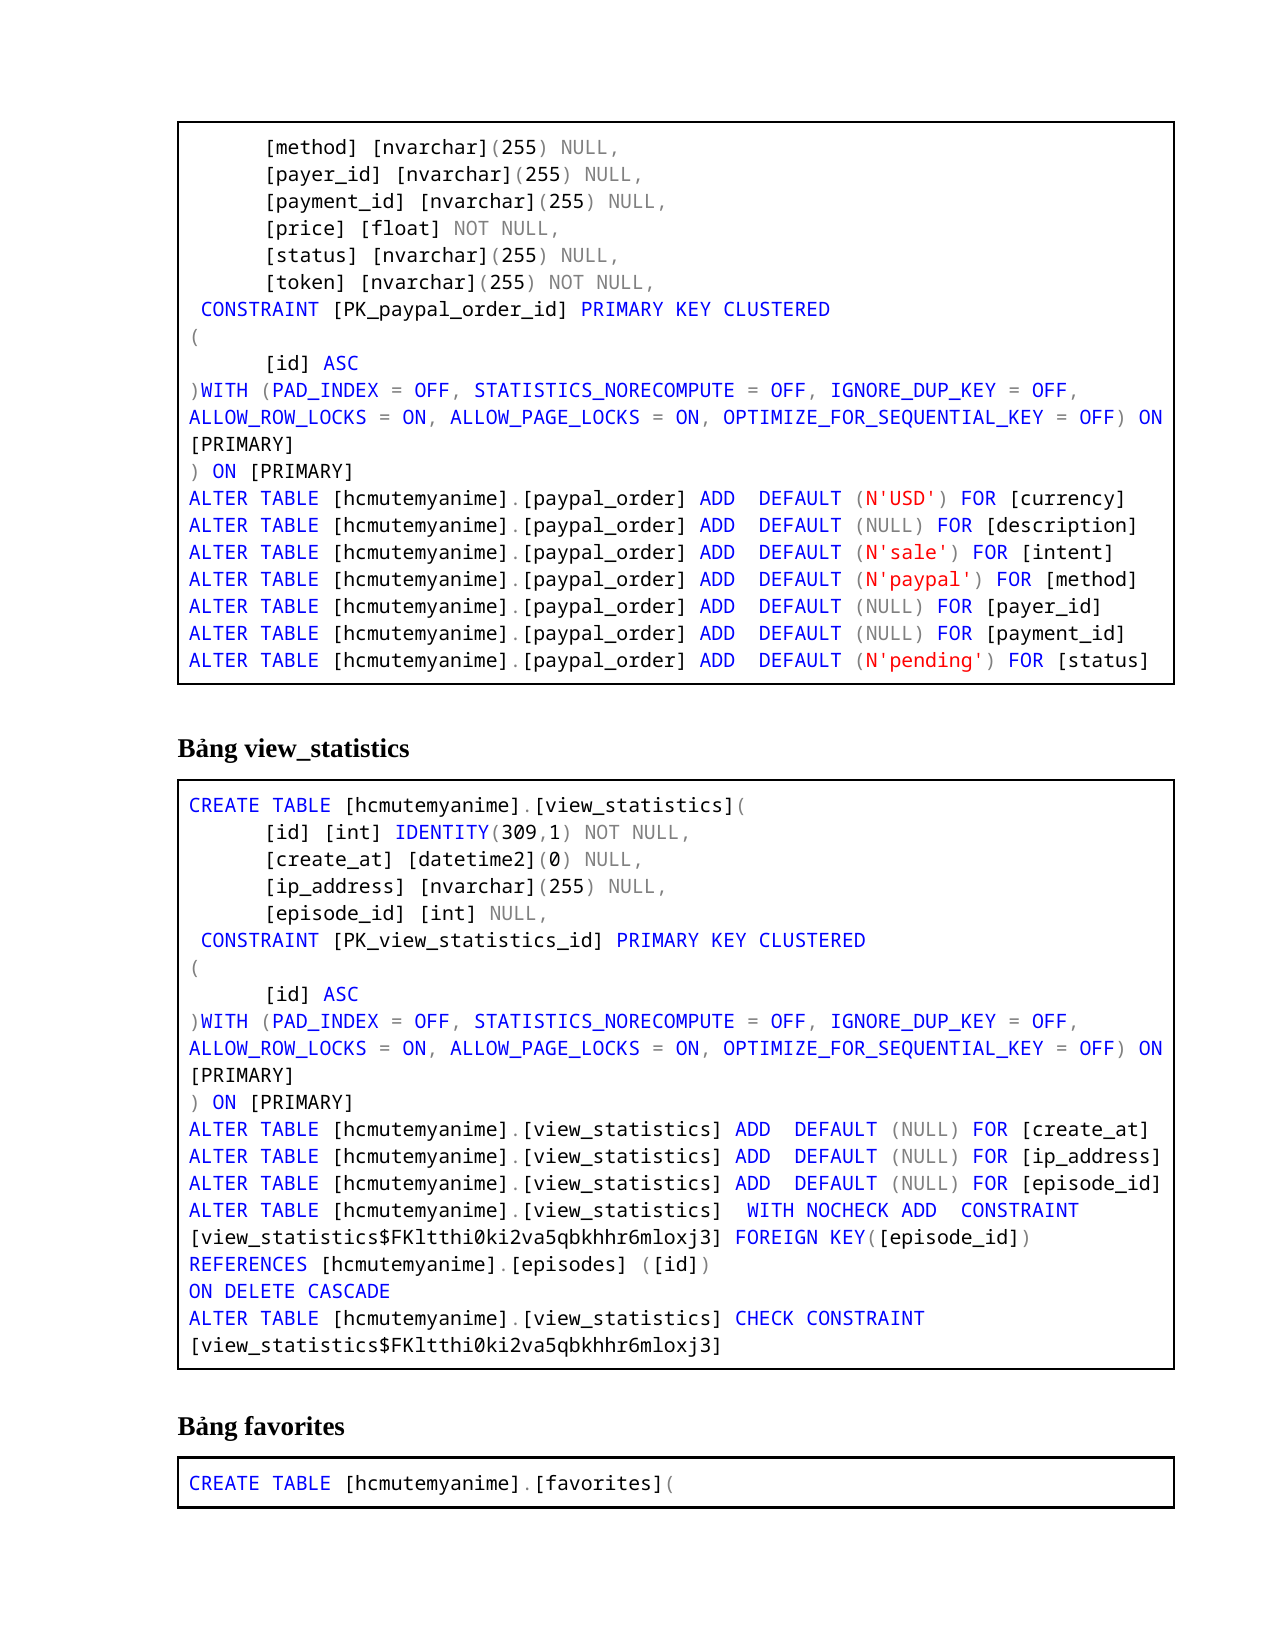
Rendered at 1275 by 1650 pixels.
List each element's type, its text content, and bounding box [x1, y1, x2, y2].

text Bảng view_statistics [177, 732, 1173, 763]
table_header CREATE TABLE [hcmutemyanime].[view_statistics]( [id] [int] IDENTITY(309,1) NOT NULL, [create_at] [datetime2](0) NULL, [ip_address] [nvarchar](255) NULL, [episode_id] [int] NULL, CONSTRAINT [PK_view_statistics_id] PRIMARY KEY CLUSTERED ( [id] ASC )WITH (PAD_INDEX = OFF, STATISTICS_NORECOMPUTE = OFF, IGNORE_DUP_KEY = OFF, ALLOW_ROW_LOCKS = ON, ALLOW_PAGE_LOCKS = ON, OPTIMIZE_FOR_SEQUENTIAL_KEY = OFF) ON [PRIMARY] ) ON [PRIMARY] ALTER TABLE [hcmutemyanime].[view_statistics] ADD DEFAULT (NULL) FOR [create_at] ALTER TABLE [hcmutemyanime].[view_statistics] ADD DEFAULT (NULL) FOR [ip_address] ALTER TABLE [hcmutemyanime].[view_statistics] ADD DEFAULT (NULL) FOR [episode_id] ALTER TABLE [hcmutemyanime].[view_statistics] WITH NOCHECK ADD CONSTRAINT [view_statistics$FKltthi0ki2va5qbkhhr6mloxj3] FOREIGN KEY([episode_id]) REFERENCES [hcmutemyanime].[episodes] ([id]) ON DELETE CASCADE ALTER TABLE [hcmutemyanime].[view_statistics] CHECK CONSTRAINT [view_statistics$FKltthi0ki2va5qbkhhr6mloxj3] [179, 781, 1173, 1368]
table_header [179, 1459, 1173, 1506]
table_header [179, 123, 1173, 683]
text Bảng favorites [177, 1410, 1173, 1441]
